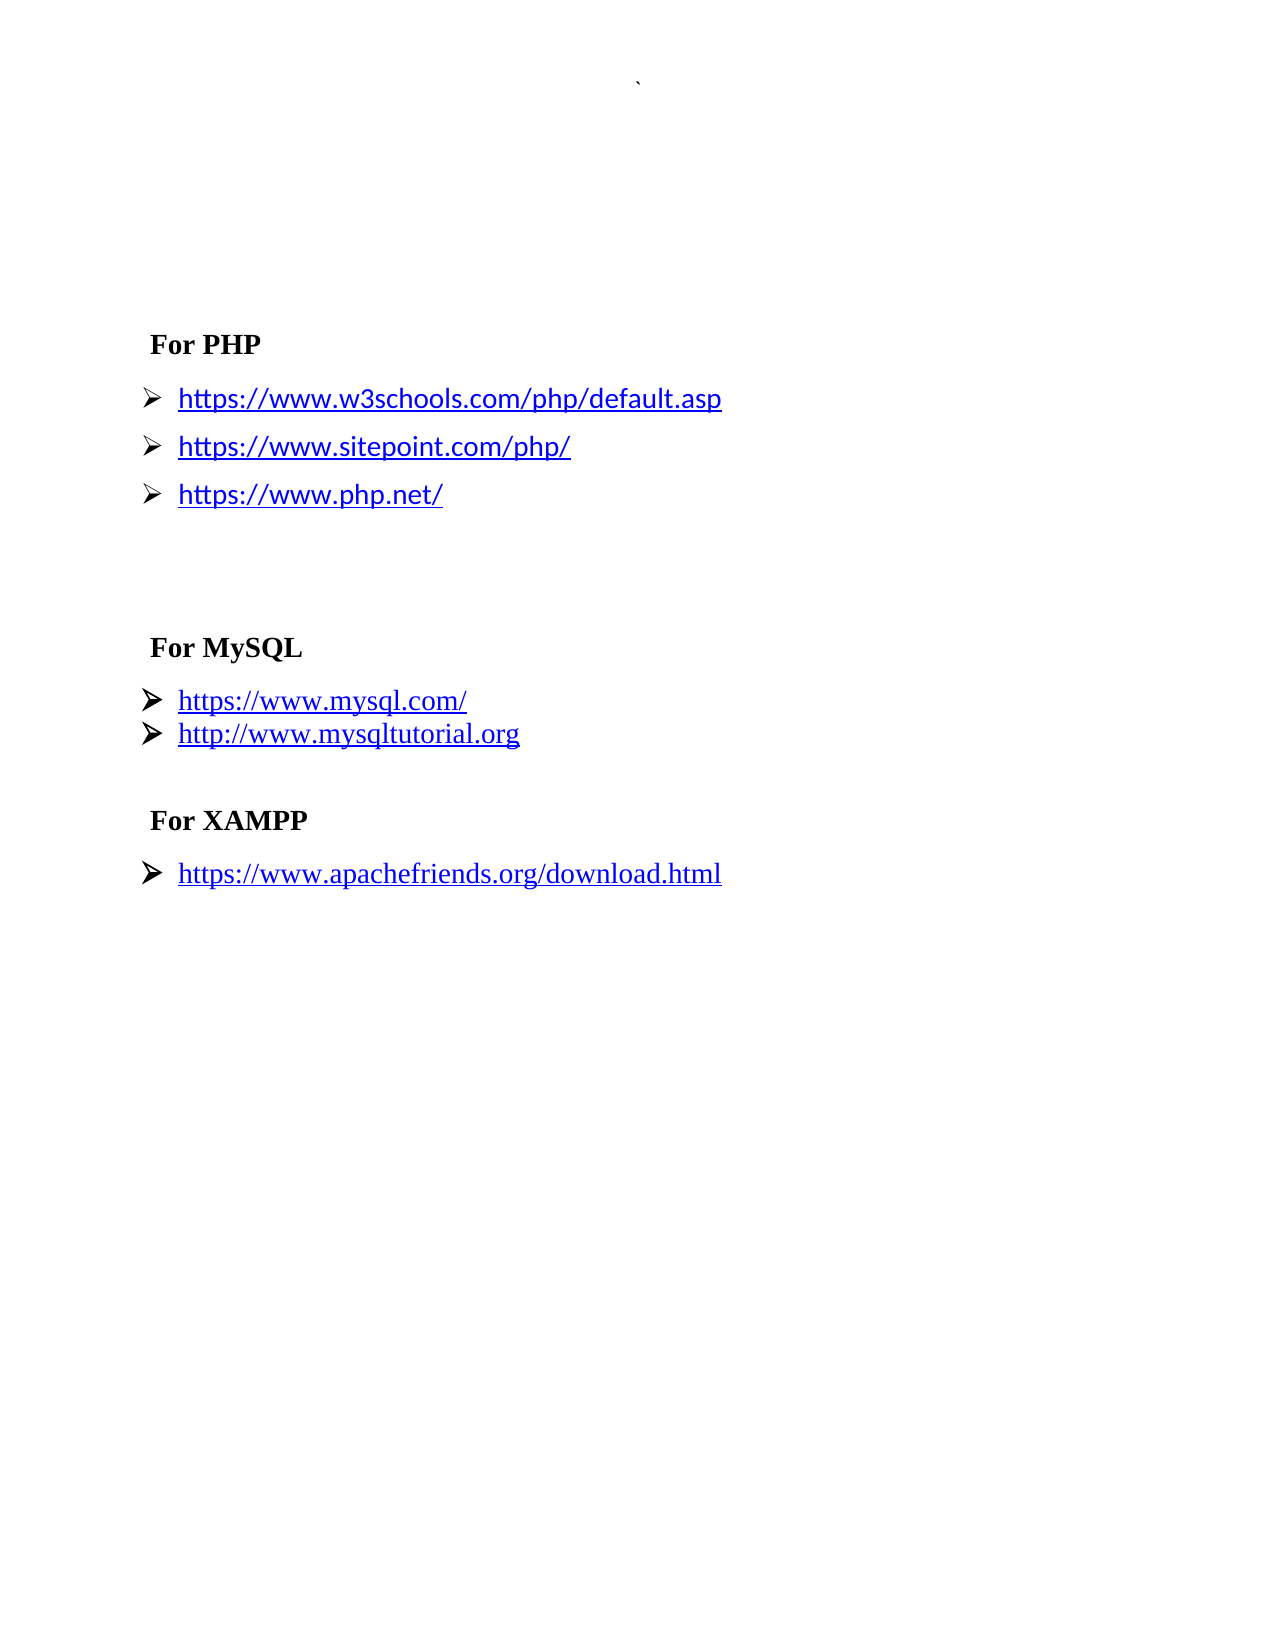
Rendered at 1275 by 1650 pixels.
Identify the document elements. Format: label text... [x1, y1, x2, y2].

text For PHP [150, 327, 1125, 361]
list https://www.w3schools.com/php/default.asp [141, 380, 1125, 416]
text For MySQL [150, 630, 1125, 663]
list https://www.php.net/ [141, 476, 1125, 512]
text For XAMPP [150, 803, 1125, 836]
list https://www.apachefriends.org/download.html [141, 856, 1125, 889]
list https://www.mysql.com/ [141, 683, 1125, 716]
list http://www.mysqltutorial.org [141, 716, 1125, 750]
list https://www.sitepoint.com/php/ [141, 428, 1125, 464]
